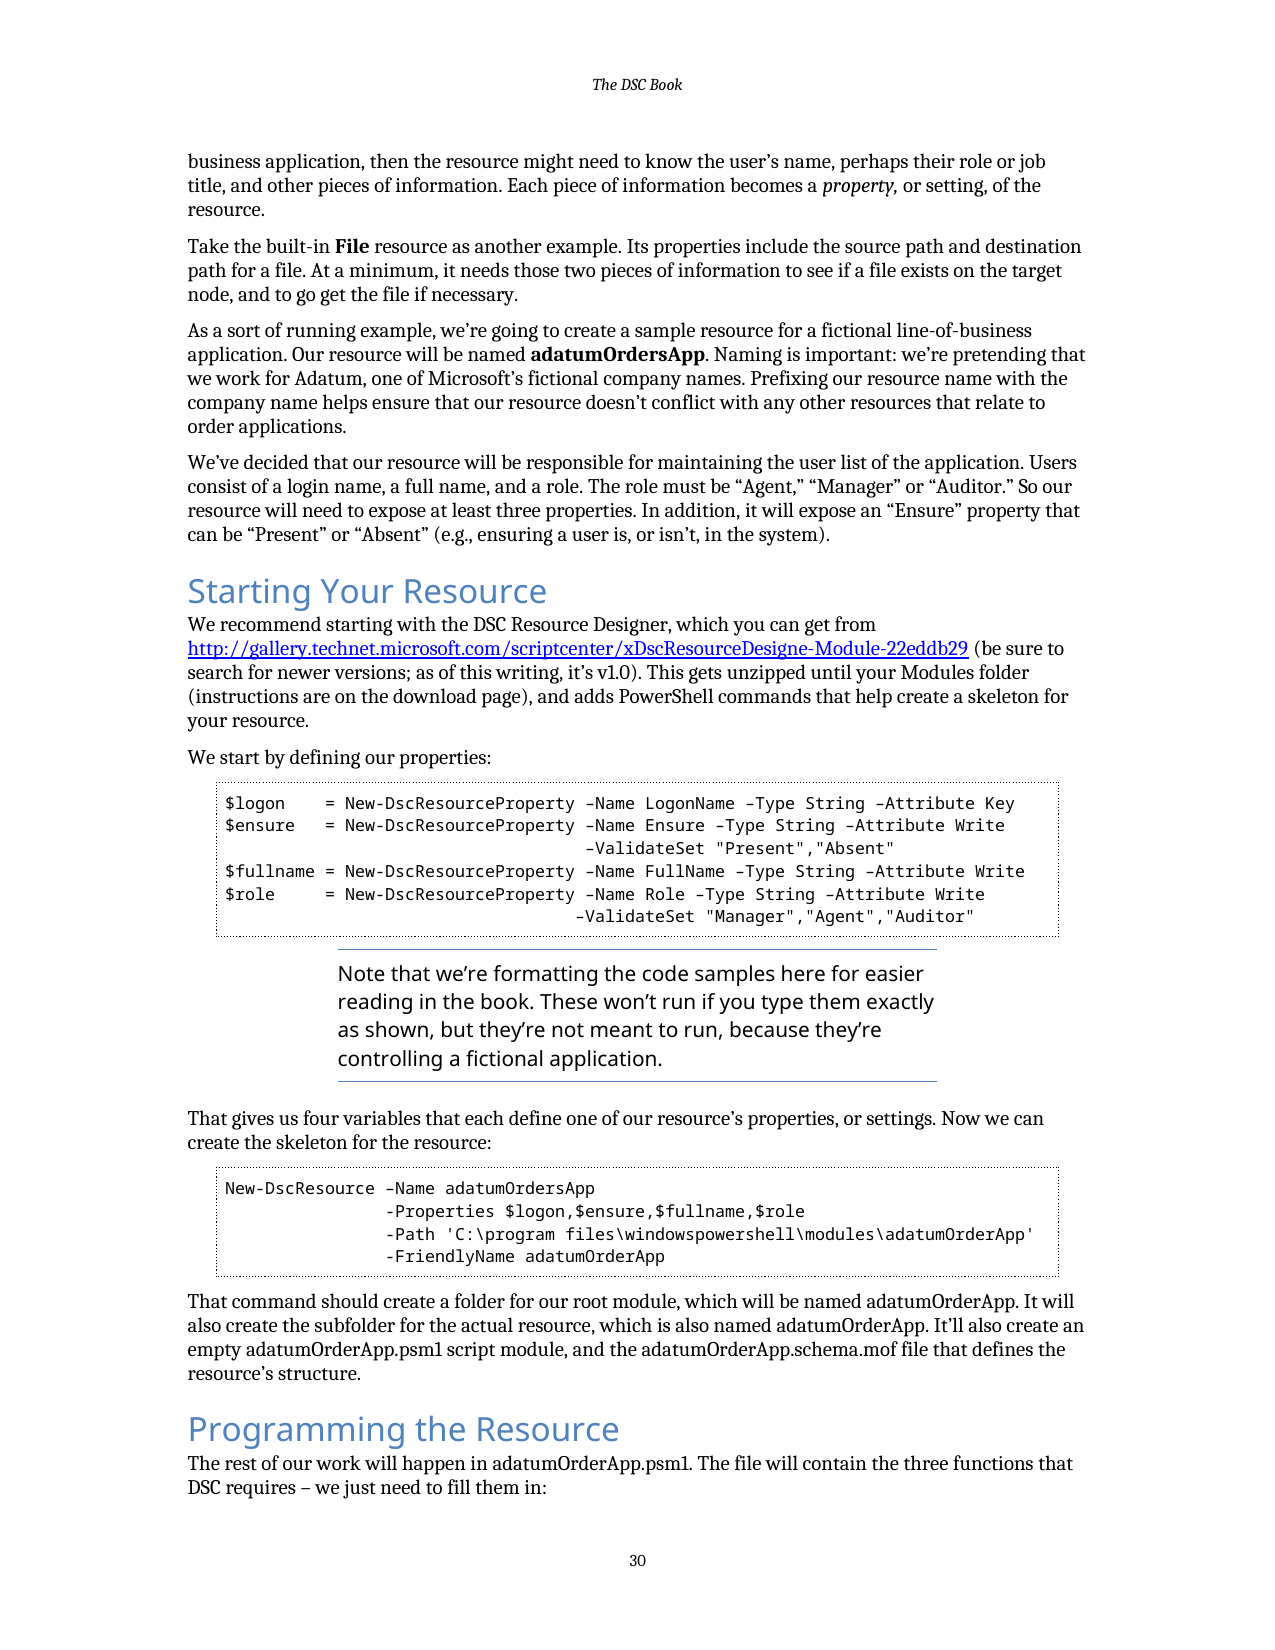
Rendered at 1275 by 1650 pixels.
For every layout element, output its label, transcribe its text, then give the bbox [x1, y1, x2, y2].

text That command should create a folder for our root module, which will be named adatumOrderApp. It will also create the subfolder for the actual resource, which is also named adatumOrderApp. It’ll also create an empty adatumOrderApp.psm1 script module, and the adatumOrderApp.schema.mof file that defines the resource’s structure. [187, 1289, 1087, 1385]
text We’ve decided that our resource will be responsible for maintaining the user list of the application. Users consist of a login name, a full name, and a role. The role must be “Agent,” “Manager” or “Auditor.” So our resource will need to expose at least three properties. In addition, it will expose an “Ensure” property that can be “Present” or “Absent” (e.g., ensuring a user is, or isn’t, in the system). [187, 451, 1087, 547]
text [187, 150, 1087, 222]
text Note that we’re formatting the code samples here for easier reading in the book. These won’t run if you type them exactly as shown, but they’re not meant to run, because they’re controlling a fictional application. [337, 950, 937, 1082]
text -Path 'C:\program files\windowspowershell\modules\adatumOrderApp' [216, 1213, 1059, 1235]
text We start by defining our properties: [187, 745, 1087, 769]
text $role = New-DscResourceProperty –Name Role –Type String –Attribute Write [216, 873, 1059, 895]
text $logon = New-DscResourceProperty –Name LogonName –Type String –Attribute Key [216, 782, 1059, 804]
text The rest of our work will happen in adatumOrderApp.psm1. The file will contain the three functions that DSC requires – we just need to fill them in: [187, 1451, 1087, 1499]
text $fullname = New-DscResourceProperty –Name FullName –Type String –Attribute Write [216, 850, 1059, 873]
text -Properties $logon,$ensure,$fullname,$role [216, 1190, 1059, 1213]
text That gives us four variables that each define one of our resource’s properties, or settings. Now we can create the skeleton for the resource: [187, 1107, 1087, 1155]
text $ensure = New-DscResourceProperty –Name Ensure –Type String –Attribute Write [216, 804, 1059, 827]
text New-DscResource –Name adatumOrdersApp [216, 1167, 1059, 1190]
text As a sort of running example, we’re going to create a sample resource for a fictional line-of-business application. Our resource will be named adatumOrdersApp. Naming is important: we’re pretending that we work for Adatum, one of Microsoft’s fictional company names. Prefixing our resource name with the company name helps ensure that our resource doesn’t conflict with any other resources that relate to order applications. [187, 319, 1087, 438]
subtitle Starting Your Resource [187, 568, 1087, 613]
subtitle Programming the Resource [187, 1406, 1087, 1451]
text -FriendlyName adatumOrderApp [216, 1235, 1059, 1277]
text Take the built-in File resource as another example. Its properties include the source path and destination path for a file. At a minimum, it needs those two pieces of information to see if a file exists on the target node, and to go get the file if necessary. [187, 234, 1087, 306]
text –ValidateSet "Present","Absent" [216, 827, 1059, 850]
text –ValidateSet "Manager","Agent","Auditor" [216, 895, 1059, 937]
text We recommend starting with the DSC Resource Designer, which you can get from http://gallery.technet.microsoft.com/scriptcenter/xDscResourceDesigne-Module-22eddb29 (be sure to search for newer versions; as of this writing, it’s v1.0). This gets unzipped until your Modules folder (instructions are on the download page), and adds PowerShell commands that help create a skeleton for your resource. [187, 613, 1087, 733]
